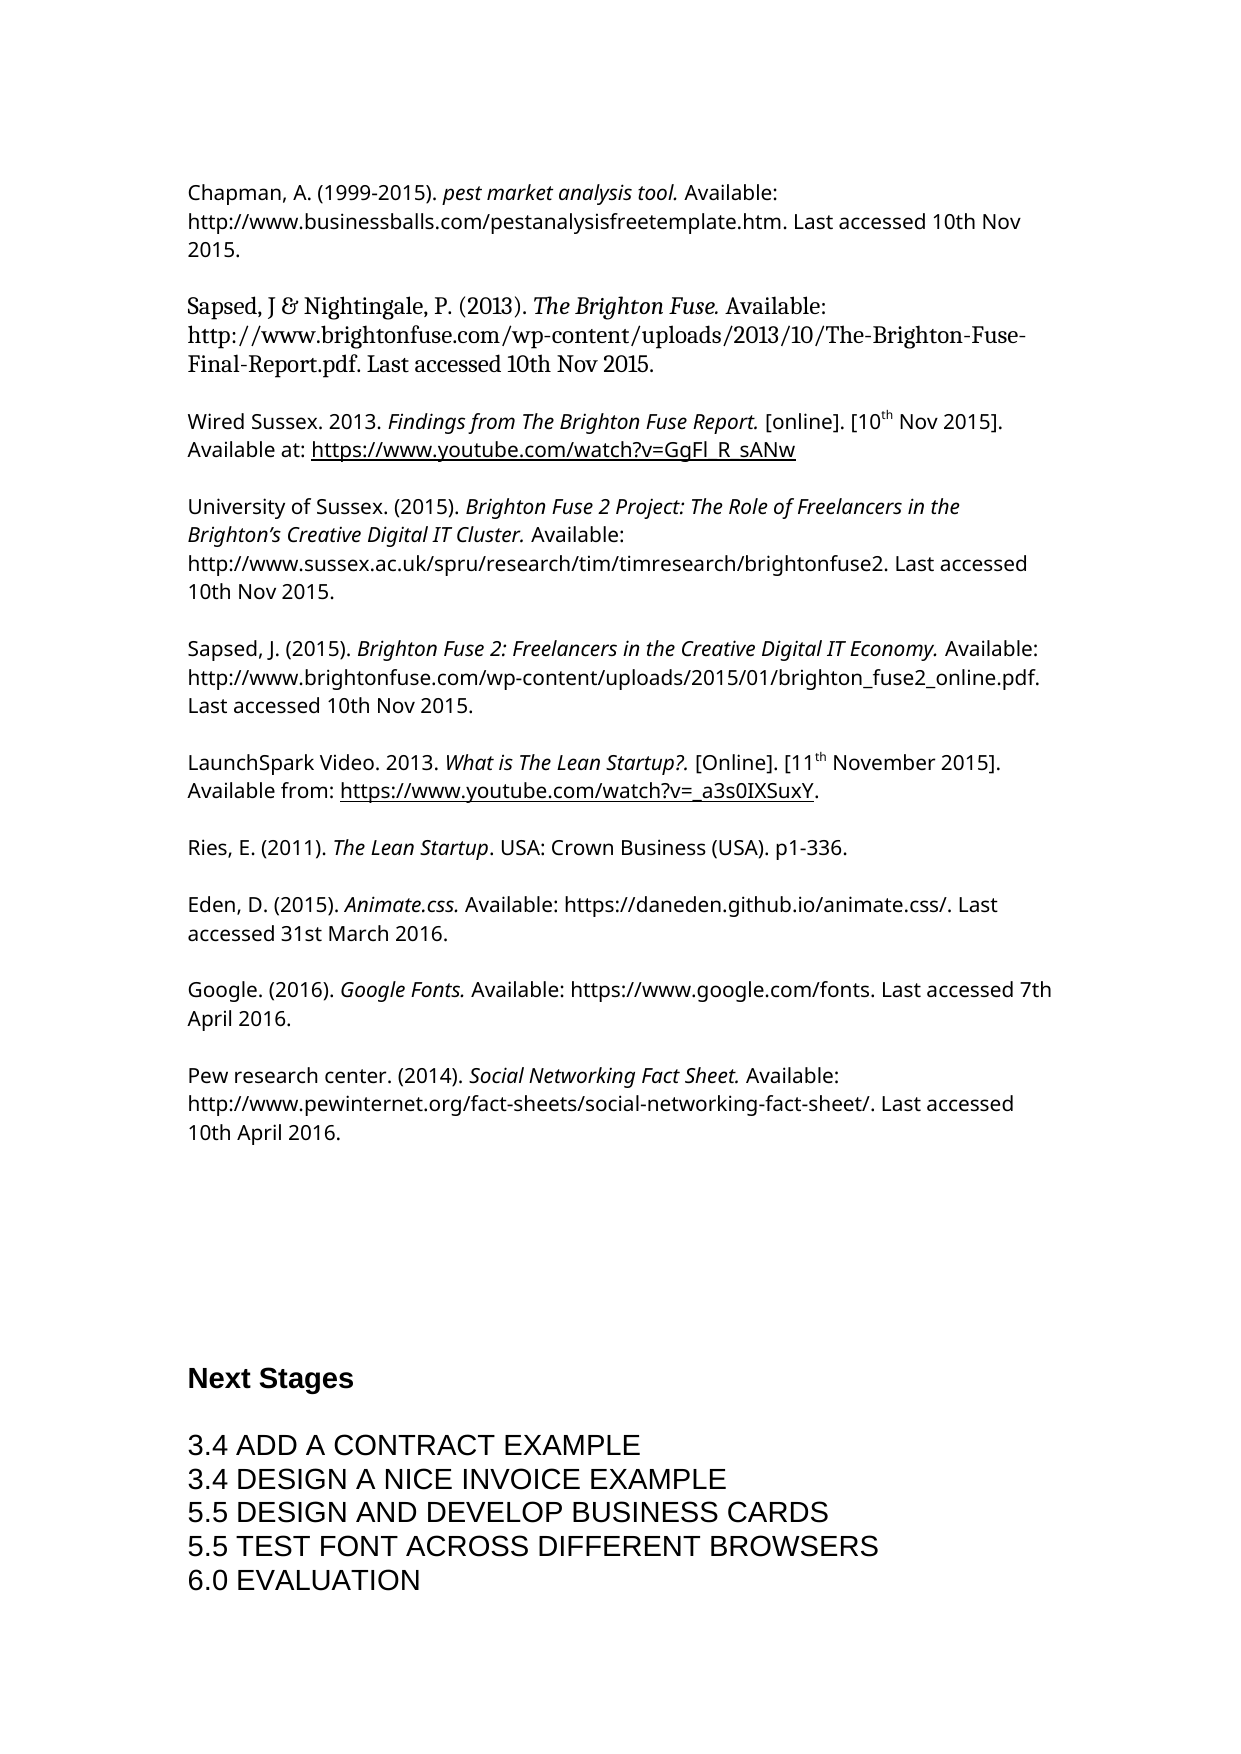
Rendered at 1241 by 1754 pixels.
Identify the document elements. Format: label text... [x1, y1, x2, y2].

text 5.5 TEST FONT ACROSS DIFFERENT BROWSERS [187, 1529, 1053, 1563]
text Pew research center. (2014). Social Networking Fact Sheet. Available: http://www.pewinternet.org/fact-sheets/social-networking-fact-sheet/. Last accessed 10th April 2016. [187, 1061, 1053, 1146]
text LaunchSpark Video. 2013. What is The Lean Startup?. [Online]. [11th November 2015]. Available from: https://www.youtube.com/watch?v=_a3s0IXSuxY. [187, 748, 1053, 805]
text Ries, E. (2011). The Lean Startup. USA: Crown Business (USA). p1-336. [187, 833, 1053, 862]
text Chapman, A. (1999-2015). pest market analysis tool. Available: http://www.businessballs.com/pestanalysisfreetemplate.htm. Last accessed 10th Nov 2015. [187, 178, 1053, 264]
text 6.0 EVALUATION [187, 1563, 1053, 1596]
text Eden, D. (2015). Animate.css. Available: https://daneden.github.io/animate.css/. Last accessed 31st March 2016. [187, 890, 1053, 947]
text 3.4 ADD A CONTRACT EXAMPLE [187, 1428, 1053, 1462]
text Sapsed, J. (2015). Brighton Fuse 2: Freelancers in the Creative Digital IT Economy. Available: http://www.brightonfuse.com/wp-content/uploads/2015/01/brighton_fuse2_online.pdf. Last accessed 10th Nov 2015. [187, 634, 1053, 720]
text Wired Sussex. 2013. Findings from The Brighton Fuse Report. [online]. [10th Nov 2015]. Available at: https://www.youtube.com/watch?v=GgFl_R_sANw [187, 407, 1053, 464]
text Google. (2016). Google Fonts. Available: https://www.google.com/fonts. Last accessed 7th April 2016. [187, 976, 1053, 1032]
text 5.5 DESIGN AND DEVELOP BUSINESS CARDS [187, 1496, 1053, 1529]
text Sapsed, J & Nightingale, P. (2013). The Brighton Fuse. Available: http://www.brightonfuse.com/wp-content/uploads/2013/10/The-Brighton-Fuse-Final-Report.pdf. Last accessed 10th Nov 2015. [187, 292, 1053, 378]
text University of Sussex. (2015). Brighton Fuse 2 Project: The Role of Freelancers in the Brighton’s Creative Digital IT Cluster. Available: http://www.sussex.ac.uk/spru/research/tim/timresearch/brightonfuse2. Last accessed 10th Nov 2015. [187, 492, 1053, 606]
text 3.4 DESIGN A NICE INVOICE EXAMPLE [187, 1462, 1053, 1496]
text Next Stages [187, 1361, 1053, 1395]
